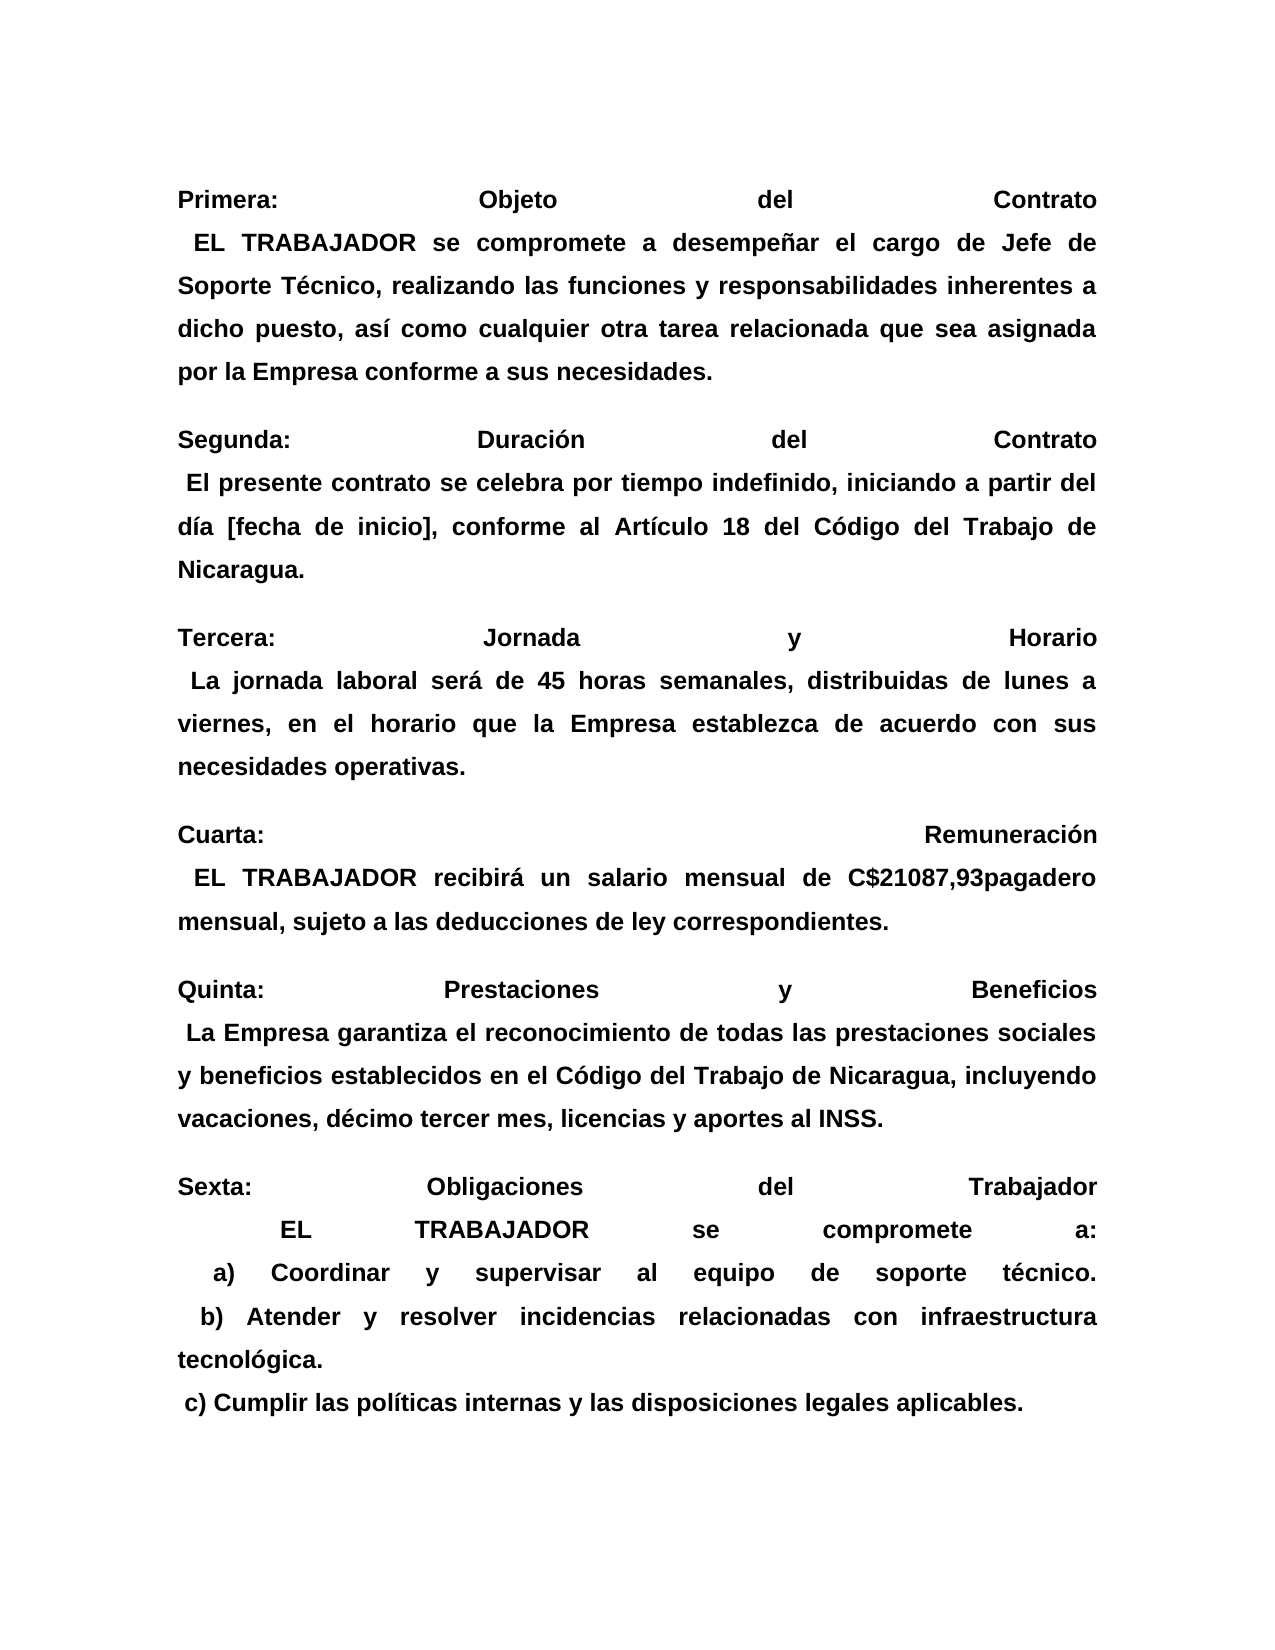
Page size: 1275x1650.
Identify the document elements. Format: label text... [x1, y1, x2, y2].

text Tercera: Jornada y Horario La jornada laboral será de 45 horas semanales, distribuidas de lunes a viernes, en el horario que la Empresa establezca de acuerdo con sus necesidades operativas. [177, 623, 1098, 781]
text Quinta: Prestaciones y Beneficios La Empresa garantiza el reconocimiento de todas las prestaciones sociales y beneficios establecidos en el Código del Trabajo de Nicaragua, incluyendo vacaciones, décimo tercer mes, licencias y aportes al INSS. [177, 974, 1098, 1133]
text Cuarta: Remuneración EL TRABAJADOR recibirá un salario mensual de C$21087,93pagadero mensual, sujeto a las deducciones de ley correspondientes. [177, 820, 1098, 935]
text Sexta: Obligaciones del Trabajador EL TRABAJADOR se compromete a: a) Coordinar y supervisar al equipo de soporte técnico. b) Atender y resolver incidencias relacionadas con infraestructura tecnológica. c) Cumplir las políticas internas y las disposiciones legales aplicables. [177, 1172, 1098, 1416]
text Primera: Objeto del Contrato EL TRABAJADOR se compromete a desempeñar el cargo de Jefe de Soporte Técnico, realizando las funciones y responsabilidades inherentes a dicho puesto, así como cualquier otra tarea relacionada que sea asignada por la Empresa conforme a sus necesidades. [177, 184, 1098, 386]
text Segunda: Duración del Contrato El presente contrato se celebra por tiempo indefinido, iniciando a partir del día [fecha de inicio], conforme al Artículo 18 del Código del Trabajo de Nicaragua. [177, 425, 1098, 583]
